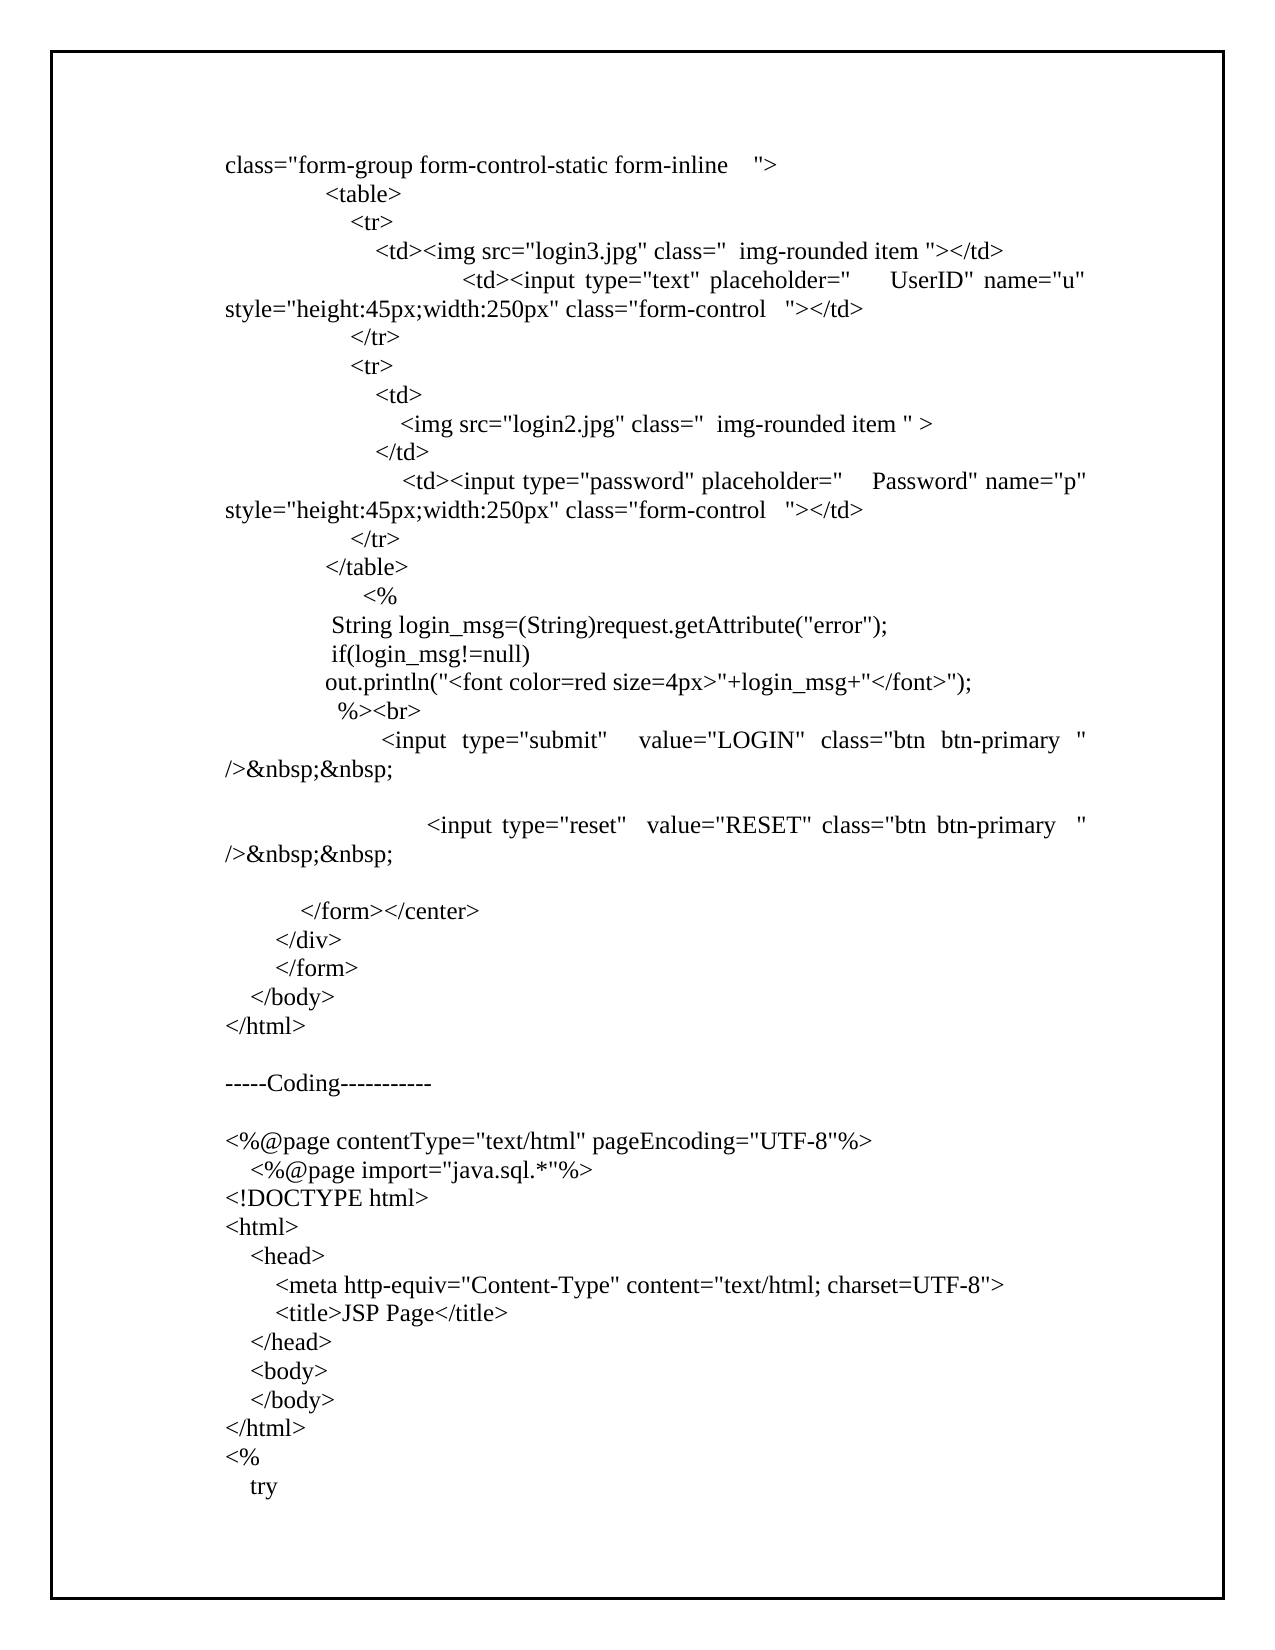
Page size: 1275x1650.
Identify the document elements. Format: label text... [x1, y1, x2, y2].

text <head> [225, 1241, 1087, 1270]
text <img src="login2.jpg" class=" img-rounded item " > [225, 409, 1087, 437]
text <table> [225, 179, 1087, 207]
text <% [225, 1442, 1087, 1471]
text <meta http-equiv="Content-Type" content="text/html; charset=UTF-8"> [225, 1270, 1087, 1298]
text try [225, 1471, 1087, 1500]
text <td><input type="text" placeholder=" UserID" name="u" style="height:45px;width:250px" class="form-control "></td> [225, 265, 1087, 322]
text </form> [225, 953, 1087, 982]
text <tr> [225, 207, 1087, 236]
text </body> [225, 982, 1087, 1011]
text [225, 150, 1087, 179]
text </td> [225, 437, 1087, 466]
text </tr> [225, 322, 1087, 351]
text -----Coding----------- [225, 1068, 1087, 1097]
text <!DOCTYPE html> [225, 1183, 1087, 1212]
text <title>JSP Page</title> [225, 1298, 1087, 1327]
text </form></center> [225, 896, 1087, 925]
text </tr> [225, 524, 1087, 552]
text <input type="reset" value="RESET" class="btn btn-primary " />&nbsp;&nbsp; [225, 811, 1087, 868]
text </html> [225, 1413, 1087, 1442]
text out.println("<font color=red size=4px>"+login_msg+"</font>"); [225, 667, 1087, 696]
text String login_msg=(String)request.getAttribute("error"); [225, 610, 1087, 639]
text <input type="submit" value="LOGIN" class="btn btn-primary " />&nbsp;&nbsp; [225, 725, 1087, 782]
text </html> [225, 1011, 1087, 1040]
text <%@page contentType="text/html" pageEncoding="UTF-8"%> [225, 1126, 1087, 1155]
text </body> [225, 1385, 1087, 1413]
text <body> [225, 1356, 1087, 1385]
text if(login_msg!=null) [225, 639, 1087, 667]
text <%@page import="java.sql.*"%> [225, 1155, 1087, 1183]
text %><br> [225, 696, 1087, 725]
text <td> [225, 380, 1087, 409]
text <td><img src="login3.jpg" class=" img-rounded item "></td> [225, 236, 1087, 265]
text <td><input type="password" placeholder=" Password" name="p" style="height:45px;width:250px" class="form-control "></td> [225, 466, 1087, 524]
text <% [225, 581, 1087, 610]
text <tr> [225, 351, 1087, 380]
text </head> [225, 1327, 1087, 1356]
text <html> [225, 1212, 1087, 1241]
text </div> [225, 925, 1087, 953]
text </table> [225, 552, 1087, 581]
